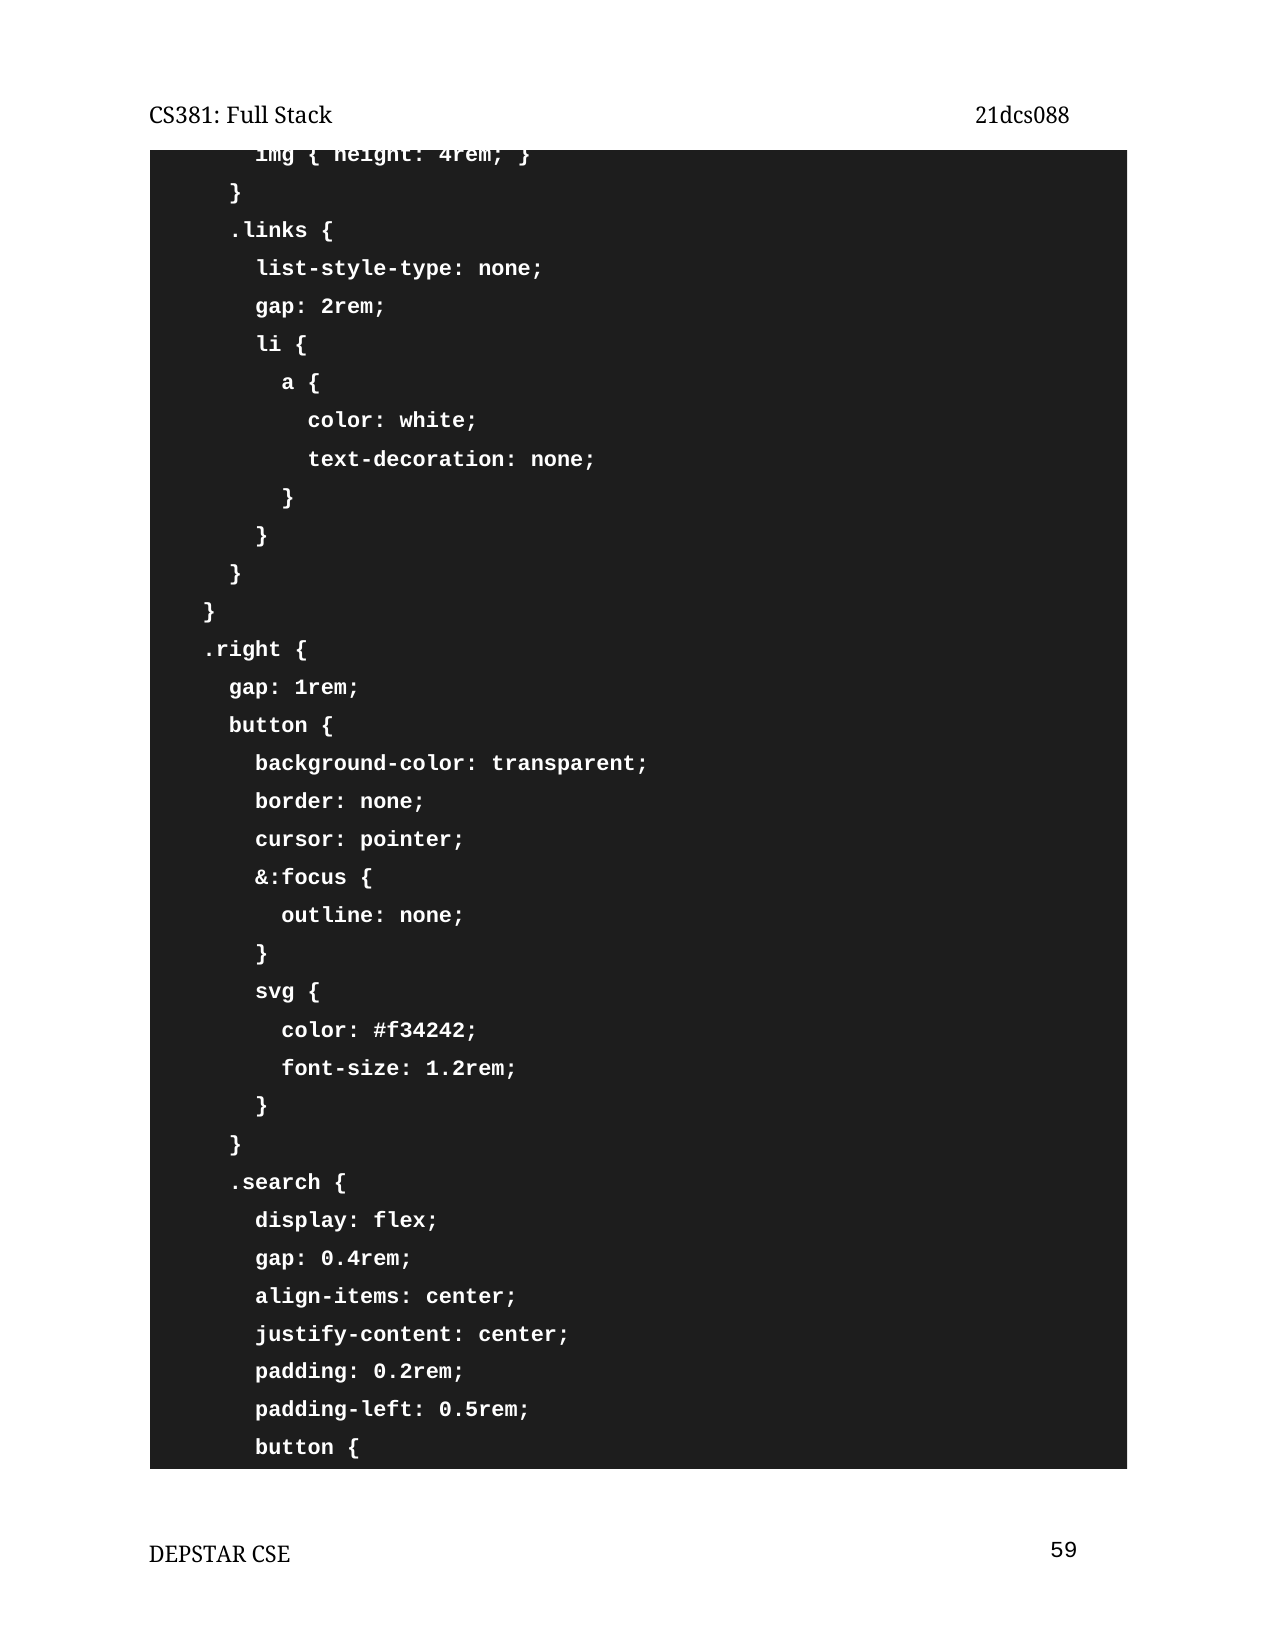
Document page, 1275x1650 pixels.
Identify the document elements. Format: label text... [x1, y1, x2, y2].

text } [255, 942, 1139, 967]
text } [281, 486, 1139, 511]
text } [229, 1133, 1139, 1158]
text align-items: center; justify-content: center; padding: 0.2rem; [255, 1285, 570, 1385]
text } [255, 524, 1139, 549]
text } [202, 600, 1139, 625]
text li { [255, 333, 1139, 358]
text color: #f34242; font-size: 1.2rem; [281, 1019, 518, 1081]
text text-decoration: none; [307, 448, 1139, 472]
text img { height: 4rem; } [255, 143, 1139, 167]
text list-style-type: none; gap: 2rem; [255, 257, 546, 320]
text color: white; [307, 409, 1139, 434]
text } [229, 562, 1139, 587]
text } [229, 181, 1139, 206]
text outline: none; [281, 904, 1139, 929]
text svg { [255, 981, 1139, 1005]
text .search { display: flex; gap: 0.4rem; [229, 1171, 441, 1272]
text a { [281, 371, 1139, 396]
text background-color: transparent; border: none; [255, 752, 651, 815]
text padding-left: 0.5rem; button { [255, 1399, 533, 1461]
text cursor: pointer; &:focus { [255, 828, 467, 891]
text .links { [229, 219, 1139, 244]
text } [255, 1094, 1139, 1119]
text .right { gap: 1rem; button { [202, 639, 360, 739]
